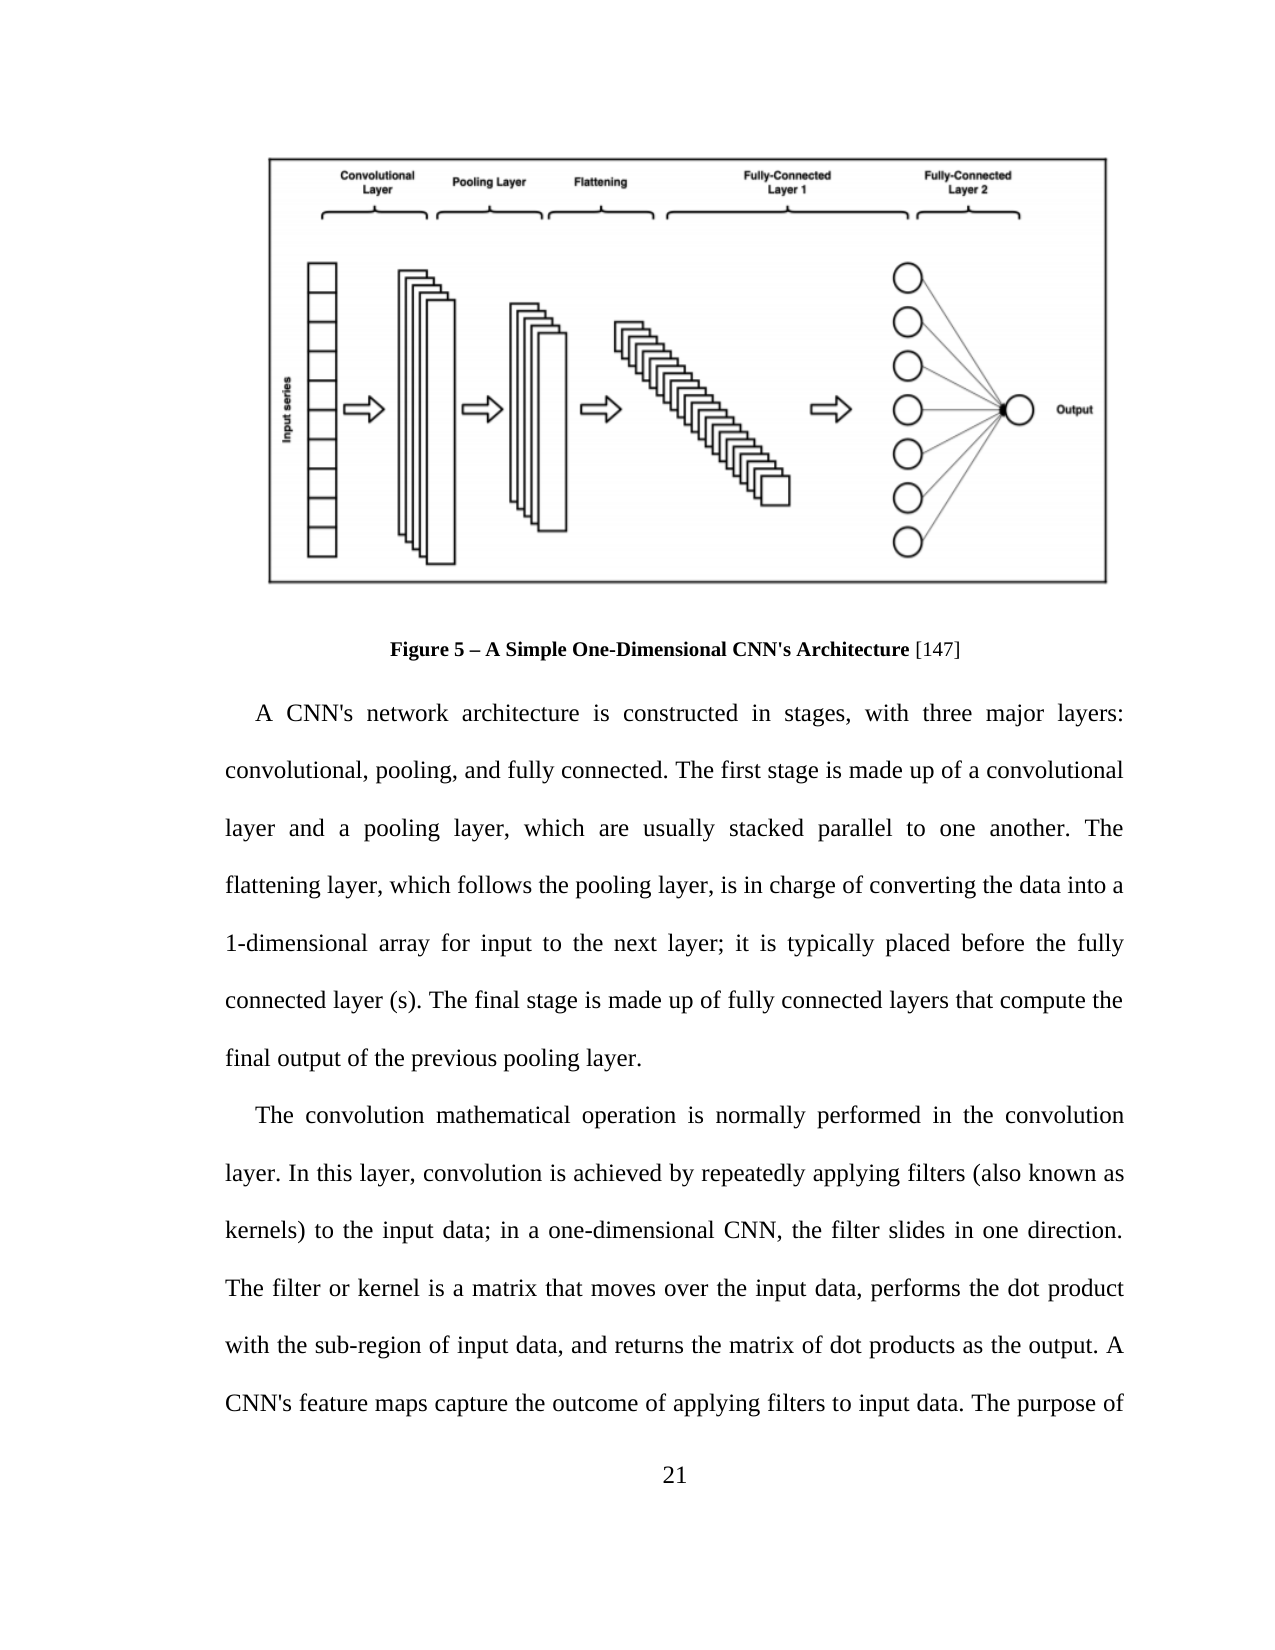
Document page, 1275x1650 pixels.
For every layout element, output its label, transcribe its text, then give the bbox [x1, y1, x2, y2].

picture [261, 150, 1119, 596]
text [225, 1100, 1125, 1416]
text Figure – A Simple One-Dimensional CNN's Architecture [147] [225, 637, 1125, 661]
text A CNN's network architecture is constructed in stages, with three major layers: convolutional, pooling, and fully connected. The first stage is made up of a convolutional layer and a pooling layer, which are usually stacked parallel to one another. The flattening layer, which follows the pooling layer, is in charge of converting the data into a 1-dimensional array for input to the next layer; it is typically placed before the fully connected layer (s). The final stage is made up of fully connected layers that compute the final output of the previous pooling layer. [225, 698, 1125, 1071]
